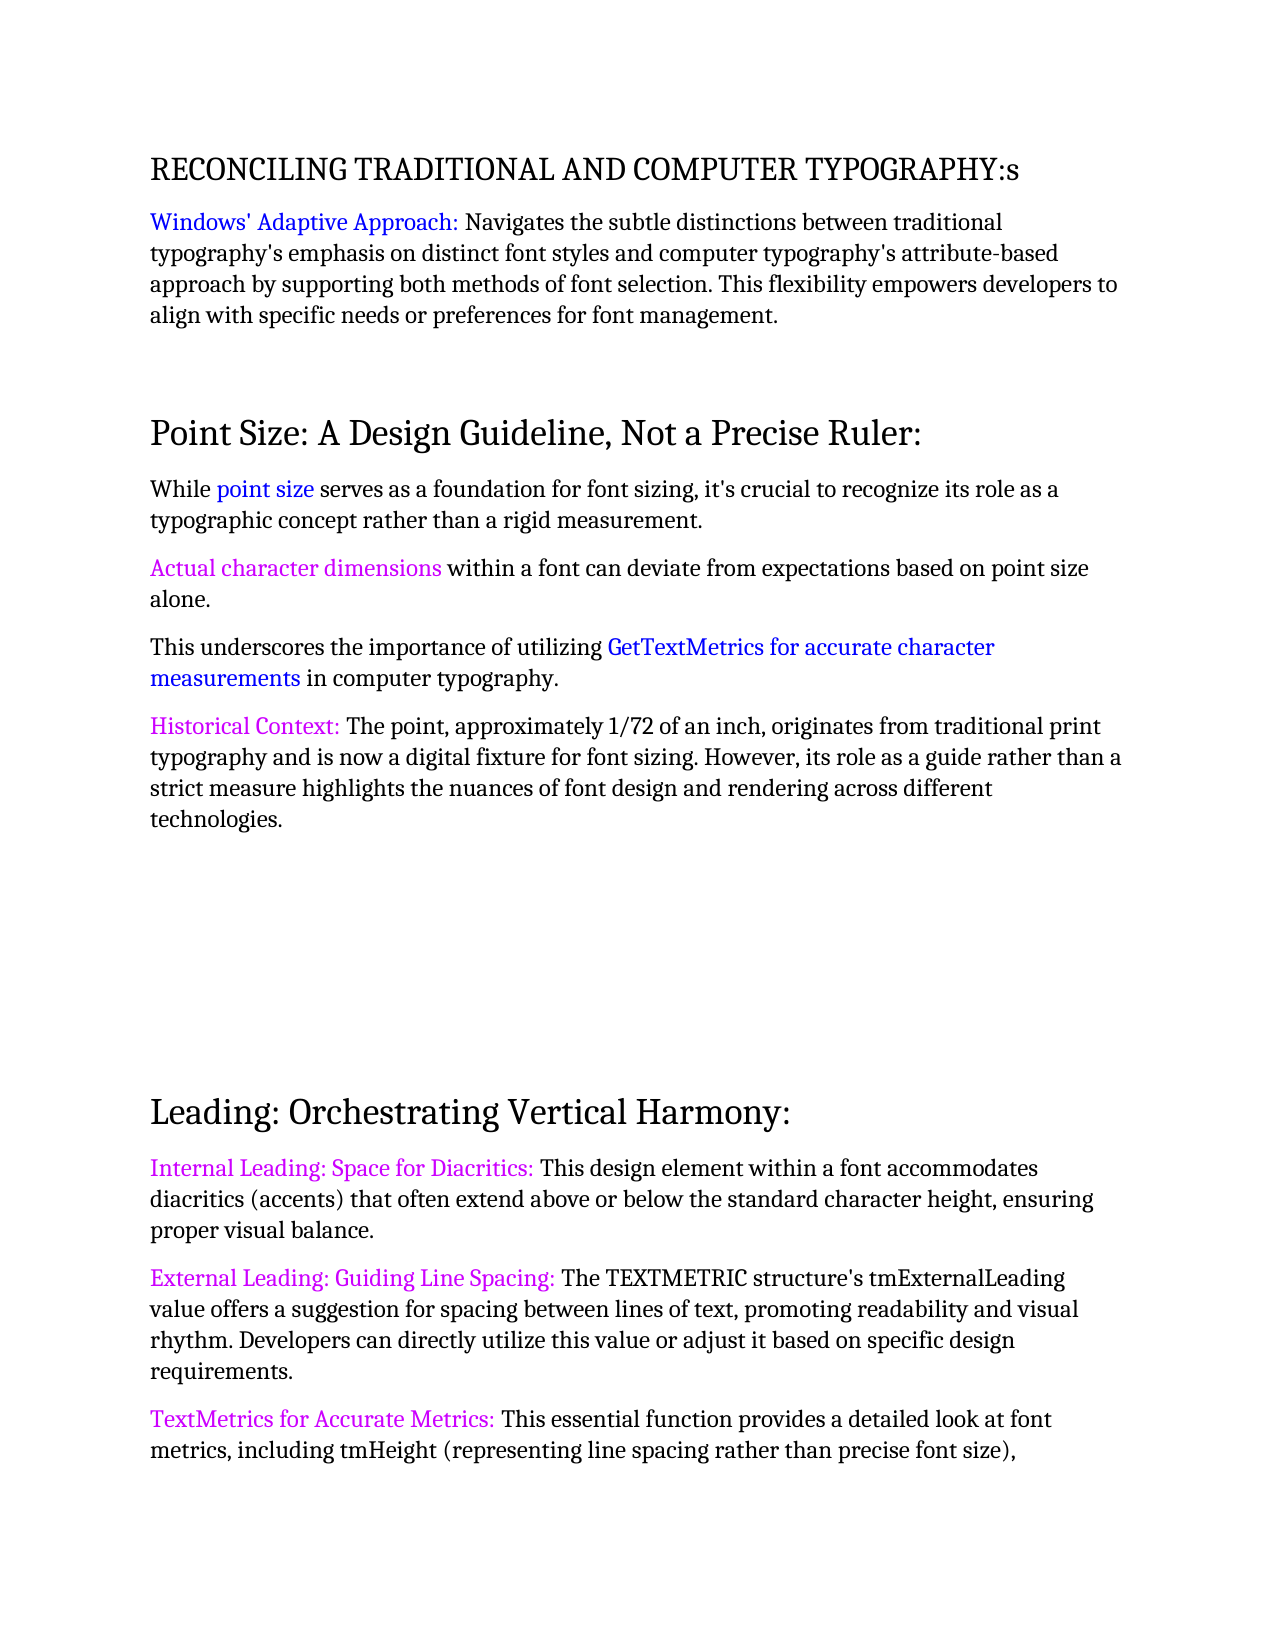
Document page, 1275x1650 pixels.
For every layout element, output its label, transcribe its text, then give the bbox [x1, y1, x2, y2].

text Historical Context: The point, approximately 1/72 of an inch, originates from traditional print typography and is now a digital fixture for font sizing. However, its role as a guide rather than a strict measure highlights the nuances of font design and rendering across different technologies. [150, 712, 1125, 833]
text This underscores the importance of utilizing GetTextMetrics for accurate character measurements in computer typography. [150, 633, 1125, 693]
text While point size serves as a foundation for font sizing, it's crucial to recognize its role as a typographic concept rather than a rigid measurement. [150, 475, 1125, 535]
text Actual character dimensions within a font can deviate from expectations based on point size alone. [150, 554, 1125, 614]
text Windows' Adaptive Approach: Navigates the subtle distinctions between traditional typography's emphasis on distinct font styles and computer typography's attribute-based approach by supporting both methods of font selection. This flexibility empowers developers to align with specific needs or preferences for font management. [150, 208, 1125, 330]
text Internal Leading: Space for Diacritics: This design element within a font accommodates diacritics (accents) that often extend above or below the standard character height, ensuring proper visual balance. [150, 1154, 1125, 1245]
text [150, 1405, 1125, 1464]
text External Leading: Guiding Line Spacing: The TEXTMETRIC structure's tmExternalLeading value offers a suggestion for spacing between lines of text, promoting readability and visual rhythm. Developers can directly utilize this value or adjust it based on specific design requirements. [150, 1264, 1125, 1386]
text Leading: Orchestrating Vertical Harmony: [150, 1091, 1125, 1134]
text RECONCILING TRADITIONAL AND COMPUTER TYPOGRAPHY:s [150, 150, 1125, 188]
text Point Size: A Design Guideline, Not a Precise Ruler: [150, 412, 1125, 455]
